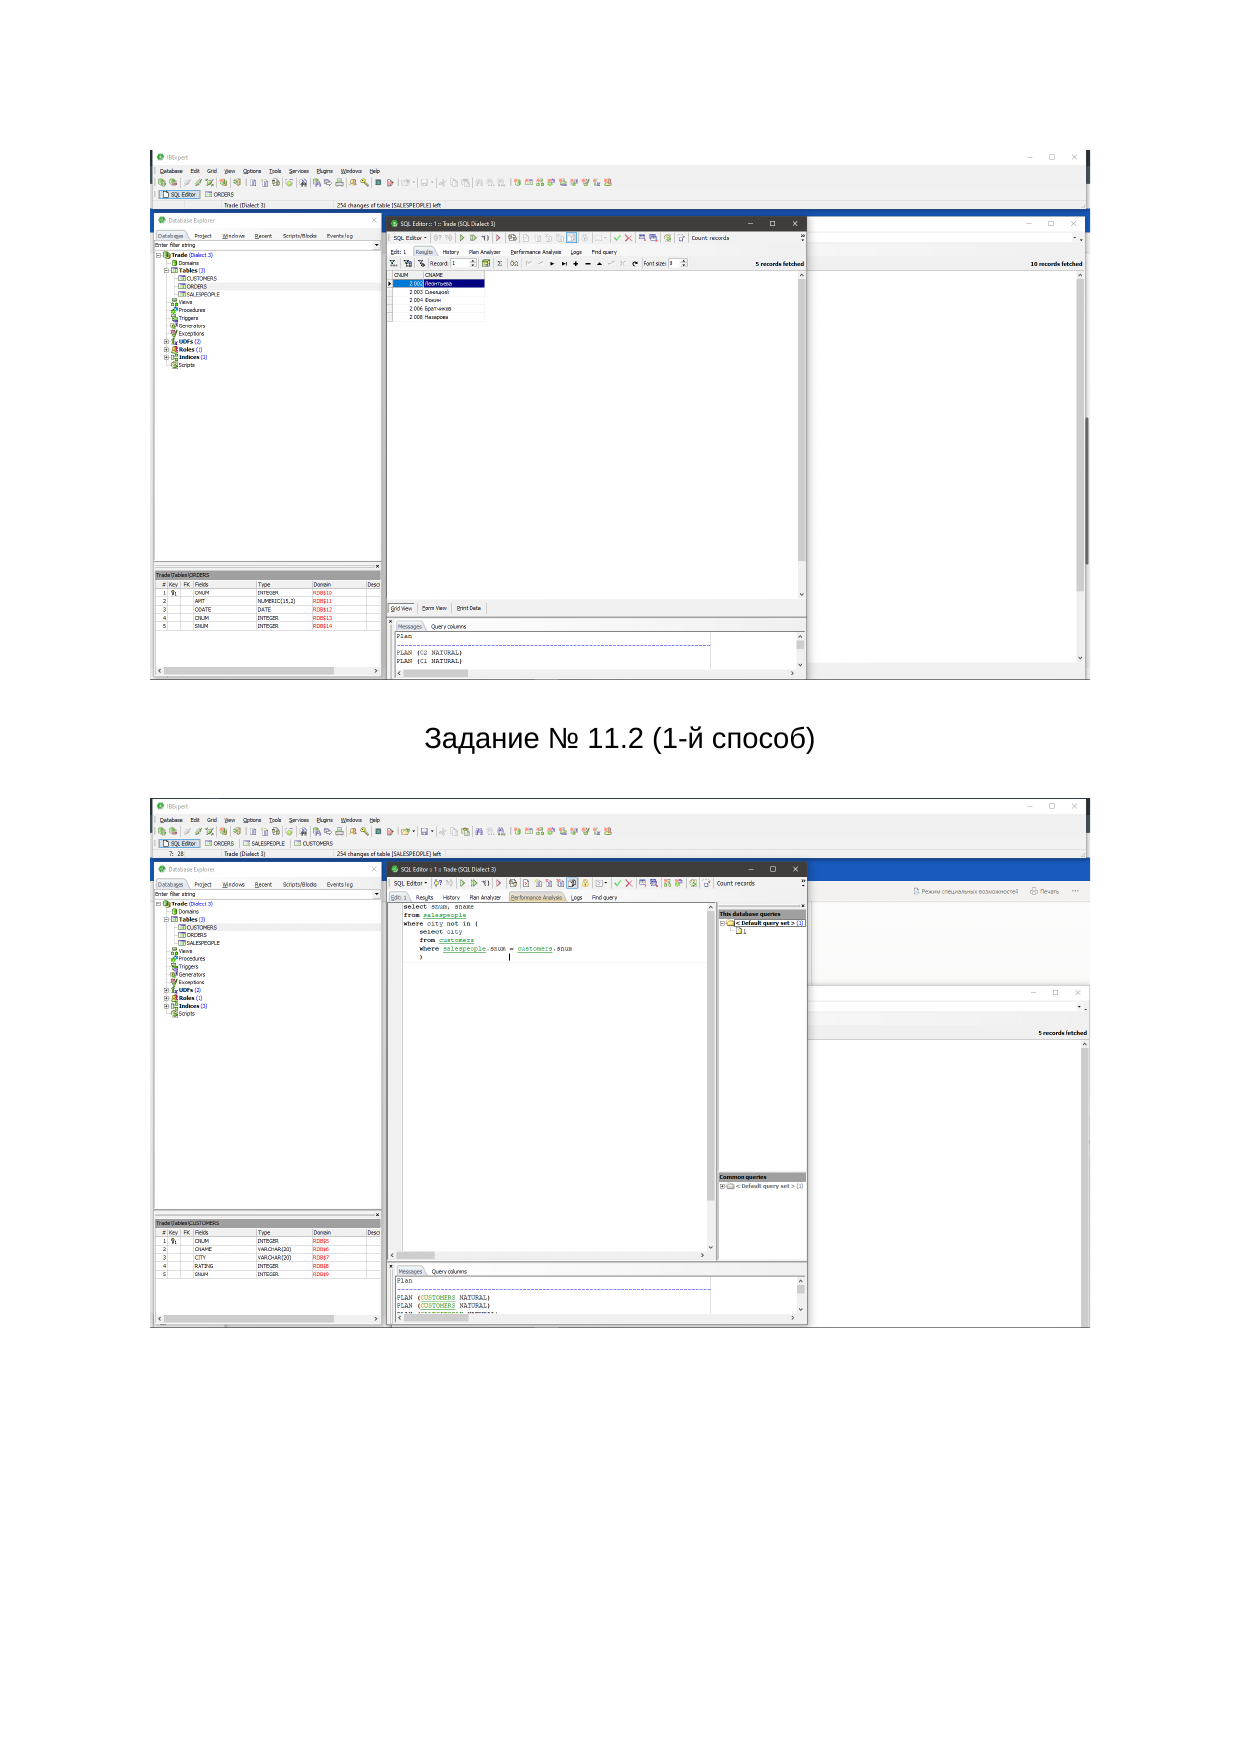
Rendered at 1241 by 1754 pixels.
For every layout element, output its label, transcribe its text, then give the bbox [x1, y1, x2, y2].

picture [150, 798, 1091, 1328]
picture [150, 150, 1091, 680]
text Задание № 11.2 (1-й способ) [150, 722, 1090, 755]
